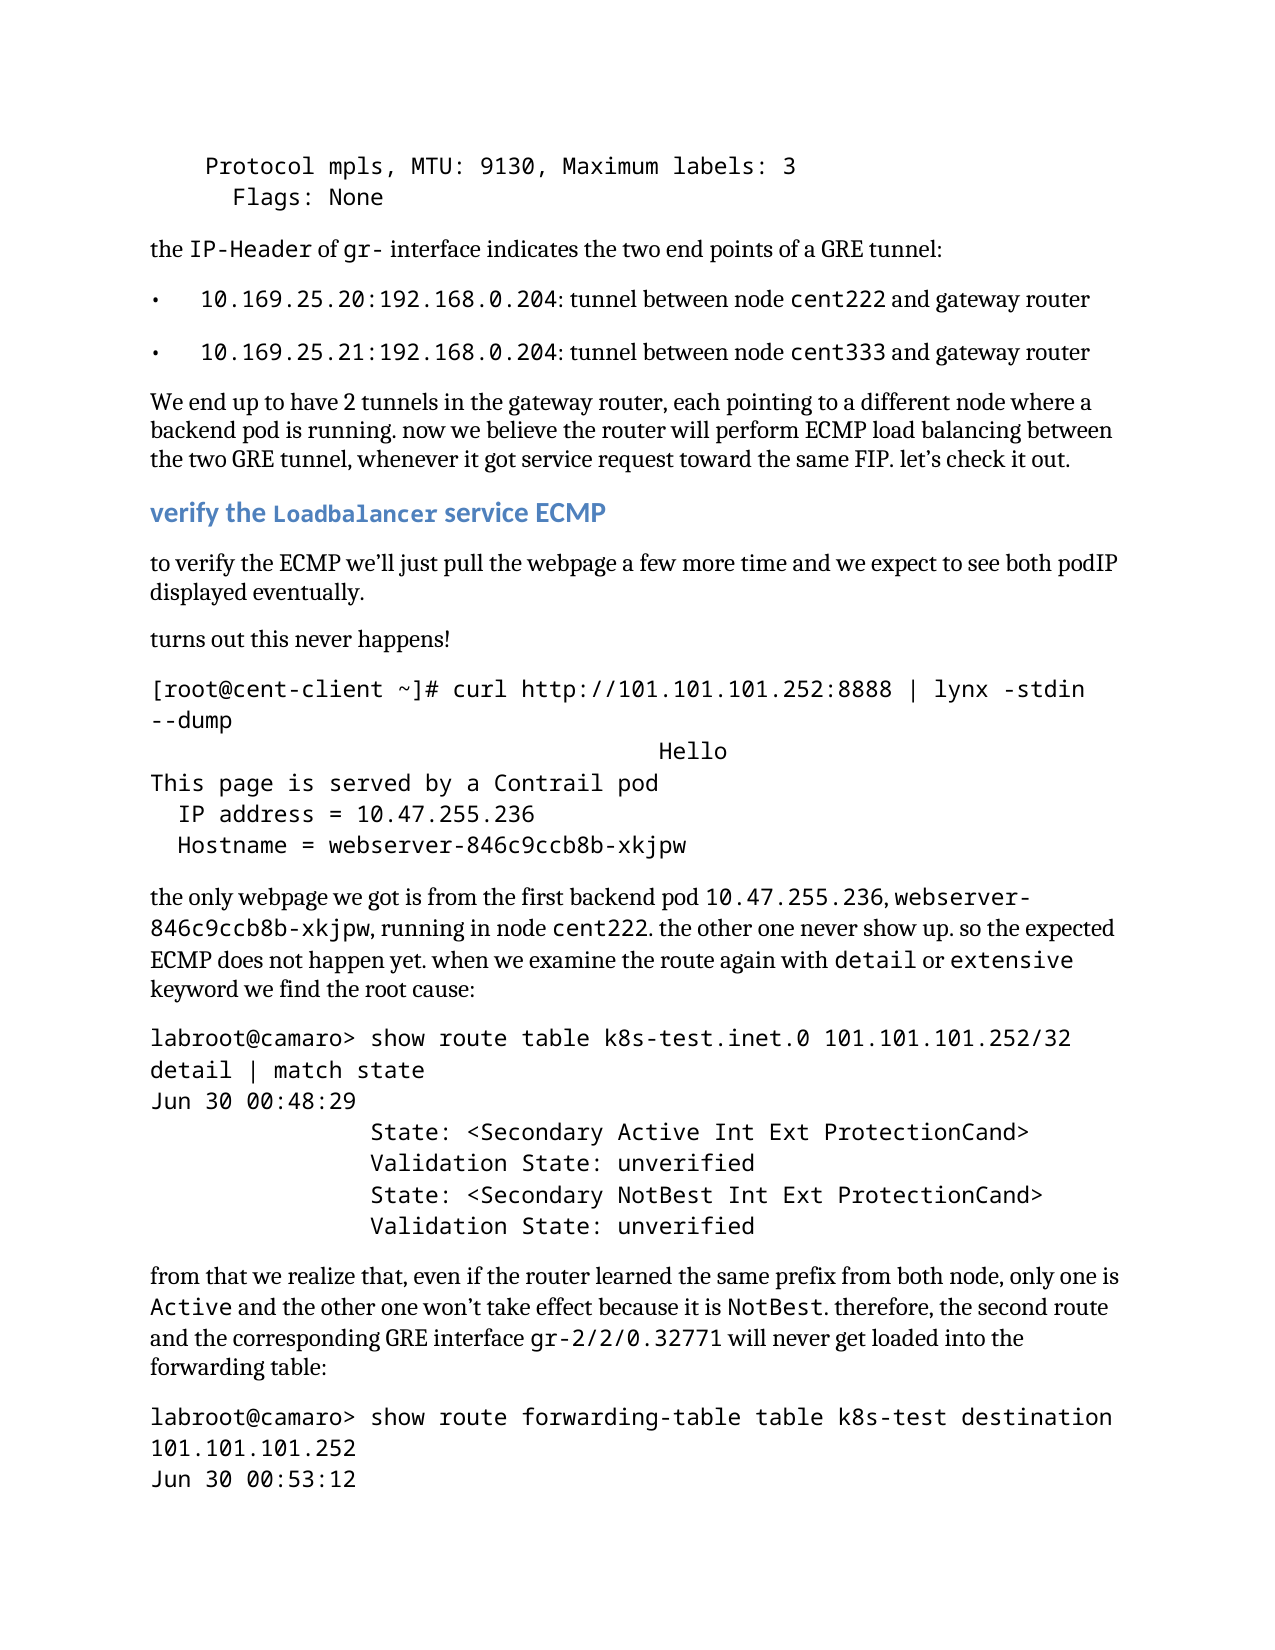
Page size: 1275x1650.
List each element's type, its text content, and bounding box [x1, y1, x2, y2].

text labroot@camaro> show route table k8s-test.inet.0 101.101.101.252/32 detail | match state Jun 30 00:48:29 State: <Secondary Active Int Ext ProtectionCand> Validation State: unverified State: <Secondary NotBest Int Ext ProtectionCand> Validation State: unverified [150, 1022, 1125, 1241]
list 10.169.25.20:192.168.0.204: tunnel between node cent222 and gateway router [150, 283, 1125, 314]
text from that we realize that, even if the router learned the same prefix from both node, only one is Active and the other one won’t take effect because it is NotBest. therefore, the second route and the corresponding GRE interface gr-2/2/0.32771 will never get loaded into the forwarding table: [150, 1262, 1125, 1382]
list 10.169.25.21:192.168.0.204: tunnel between node cent333 and gateway router [150, 335, 1125, 367]
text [150, 1401, 1125, 1494]
text to verify the ECMP we’ll just pull the webpage a few more time and we expect to see both podIP displayed eventually. [150, 549, 1125, 606]
subtitle verify the Loadbalancer service ECMP [150, 494, 1125, 530]
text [150, 150, 1125, 212]
text the only webpage we got is from the first backend pod 10.47.255.236, webserver-846c9ccb8b-xkjpw, running in node cent222. the other one never show up. so the expected ECMP does not happen yet. when we examine the route again with detail or extensive keyword we find the root cause: [150, 881, 1125, 1003]
text turns out this never happens! [150, 625, 1125, 654]
text the IP-Header of gr- interface indicates the two end points of a GRE tunnel: [150, 233, 1125, 264]
text [root@cent-client ~]# curl http://101.101.101.252:8888 | lynx -stdin --dump Hello This page is served by a Contrail pod IP address = 10.47.255.236 Hostname = webserver-846c9ccb8b-xkjpw [150, 673, 1125, 860]
text We end up to have 2 tunnels in the gateway router, each pointing to a different node where a backend pod is running. now we believe the router will perform ECMP load balancing between the two GRE tunnel, whenever it got service request toward the same FIP. let’s check it out. [150, 387, 1125, 474]
